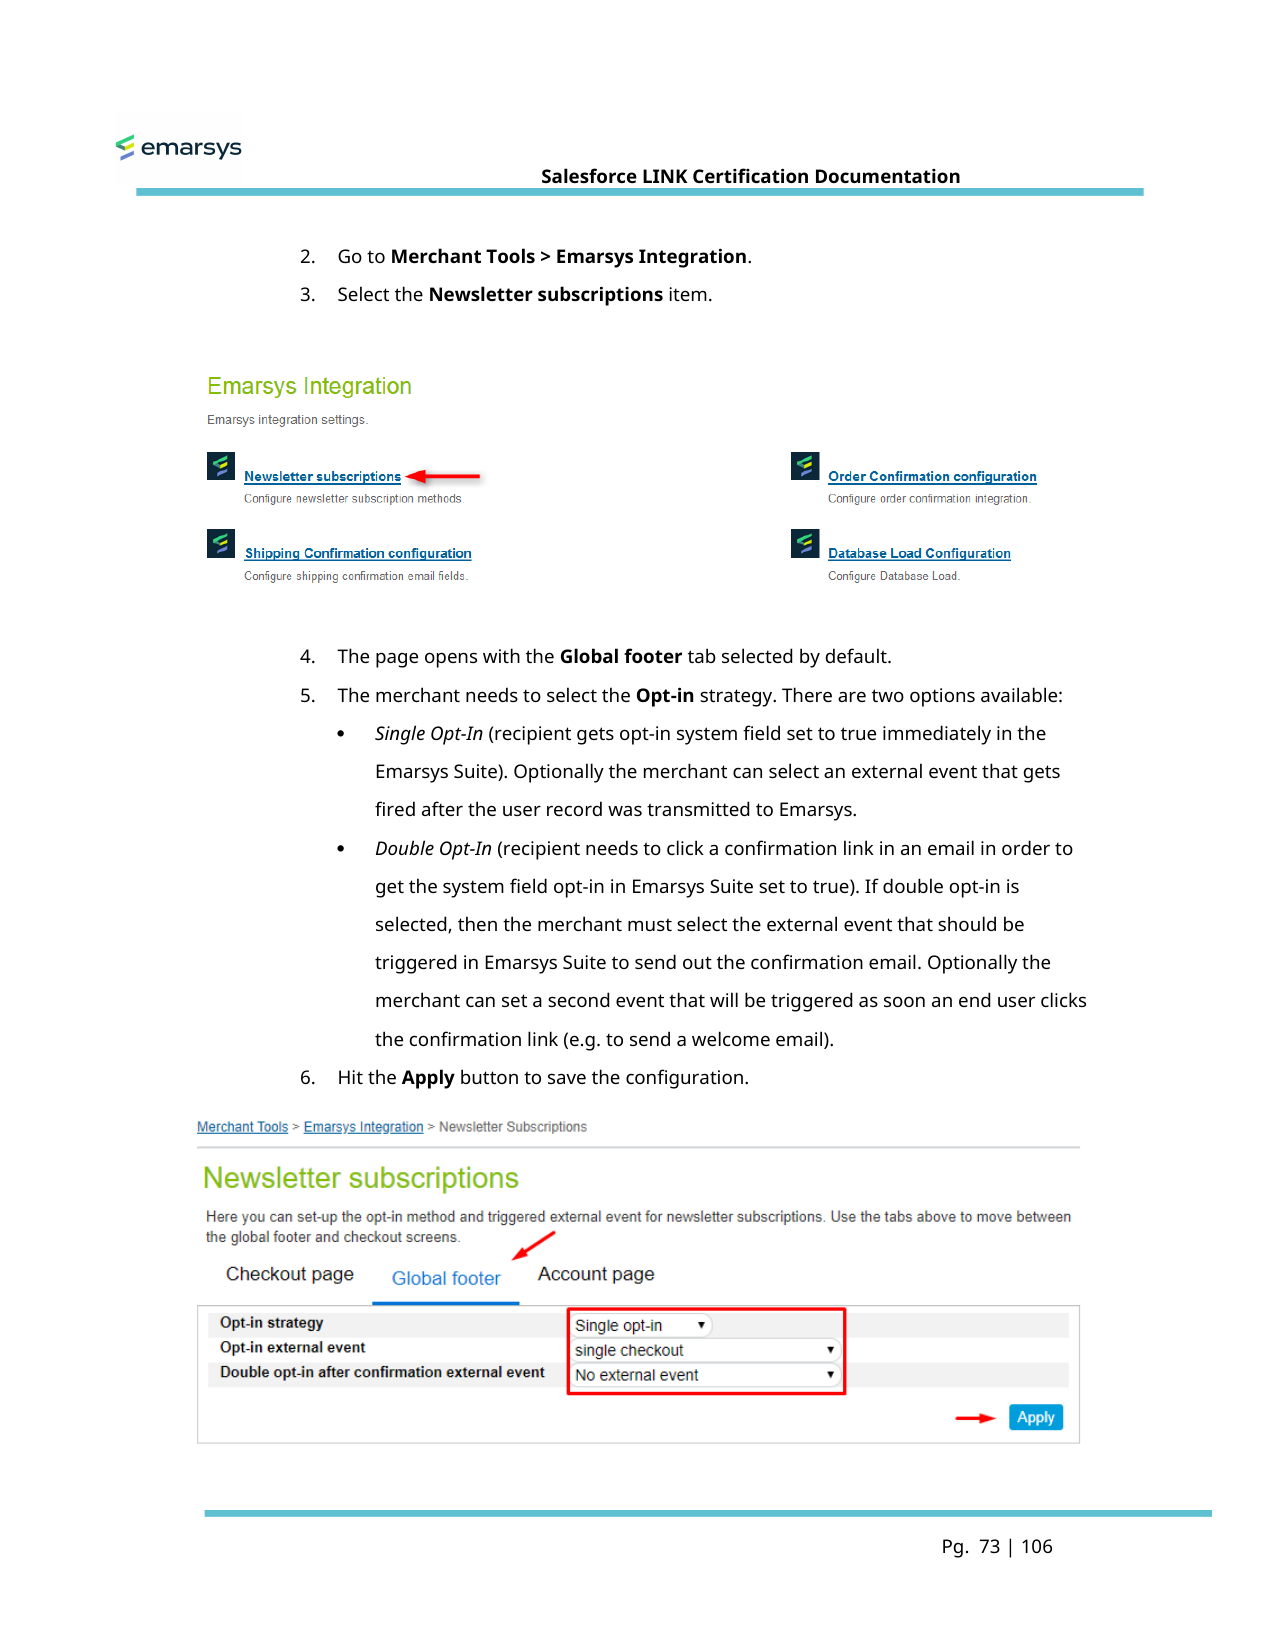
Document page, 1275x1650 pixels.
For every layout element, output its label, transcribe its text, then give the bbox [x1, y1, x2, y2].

list Select the Newsletter subscriptions item. [300, 281, 1087, 307]
picture [113, 111, 244, 184]
picture [187, 357, 1088, 625]
list Go to Merchant Tools > Emarsys Integration. [300, 243, 1087, 269]
list The merchant needs to select the Opt-in strategy. There are two options available: [300, 682, 1087, 707]
list The page opens with the Global footer tab selected by default. [300, 644, 1087, 669]
list Double Opt-In (recipient needs to click a confirmation link in an email in order to get the system field opt-in in Emarsys Suite set to true). If double opt-in is selected, then the merchant must select the external event that should be triggered in Emarsys Suite to send out the confirmation email. Optionally the merchant can set a second event that will be triggered as soon an end user clicks the confirmation link (e.g. to send a welcome email). [337, 835, 1087, 1052]
list Single Opt-In (recipient gets opt-in system field set to true immediately in the Emarsys Suite). Optionally the merchant can select an external event that gets fired after the user record was transmitted to Emarsys. [337, 720, 1087, 822]
picture [136, 188, 1144, 196]
picture [187, 1108, 1088, 1455]
list Hit the Apply button to save the configuration. [300, 1064, 1087, 1090]
picture [204, 1510, 1212, 1517]
